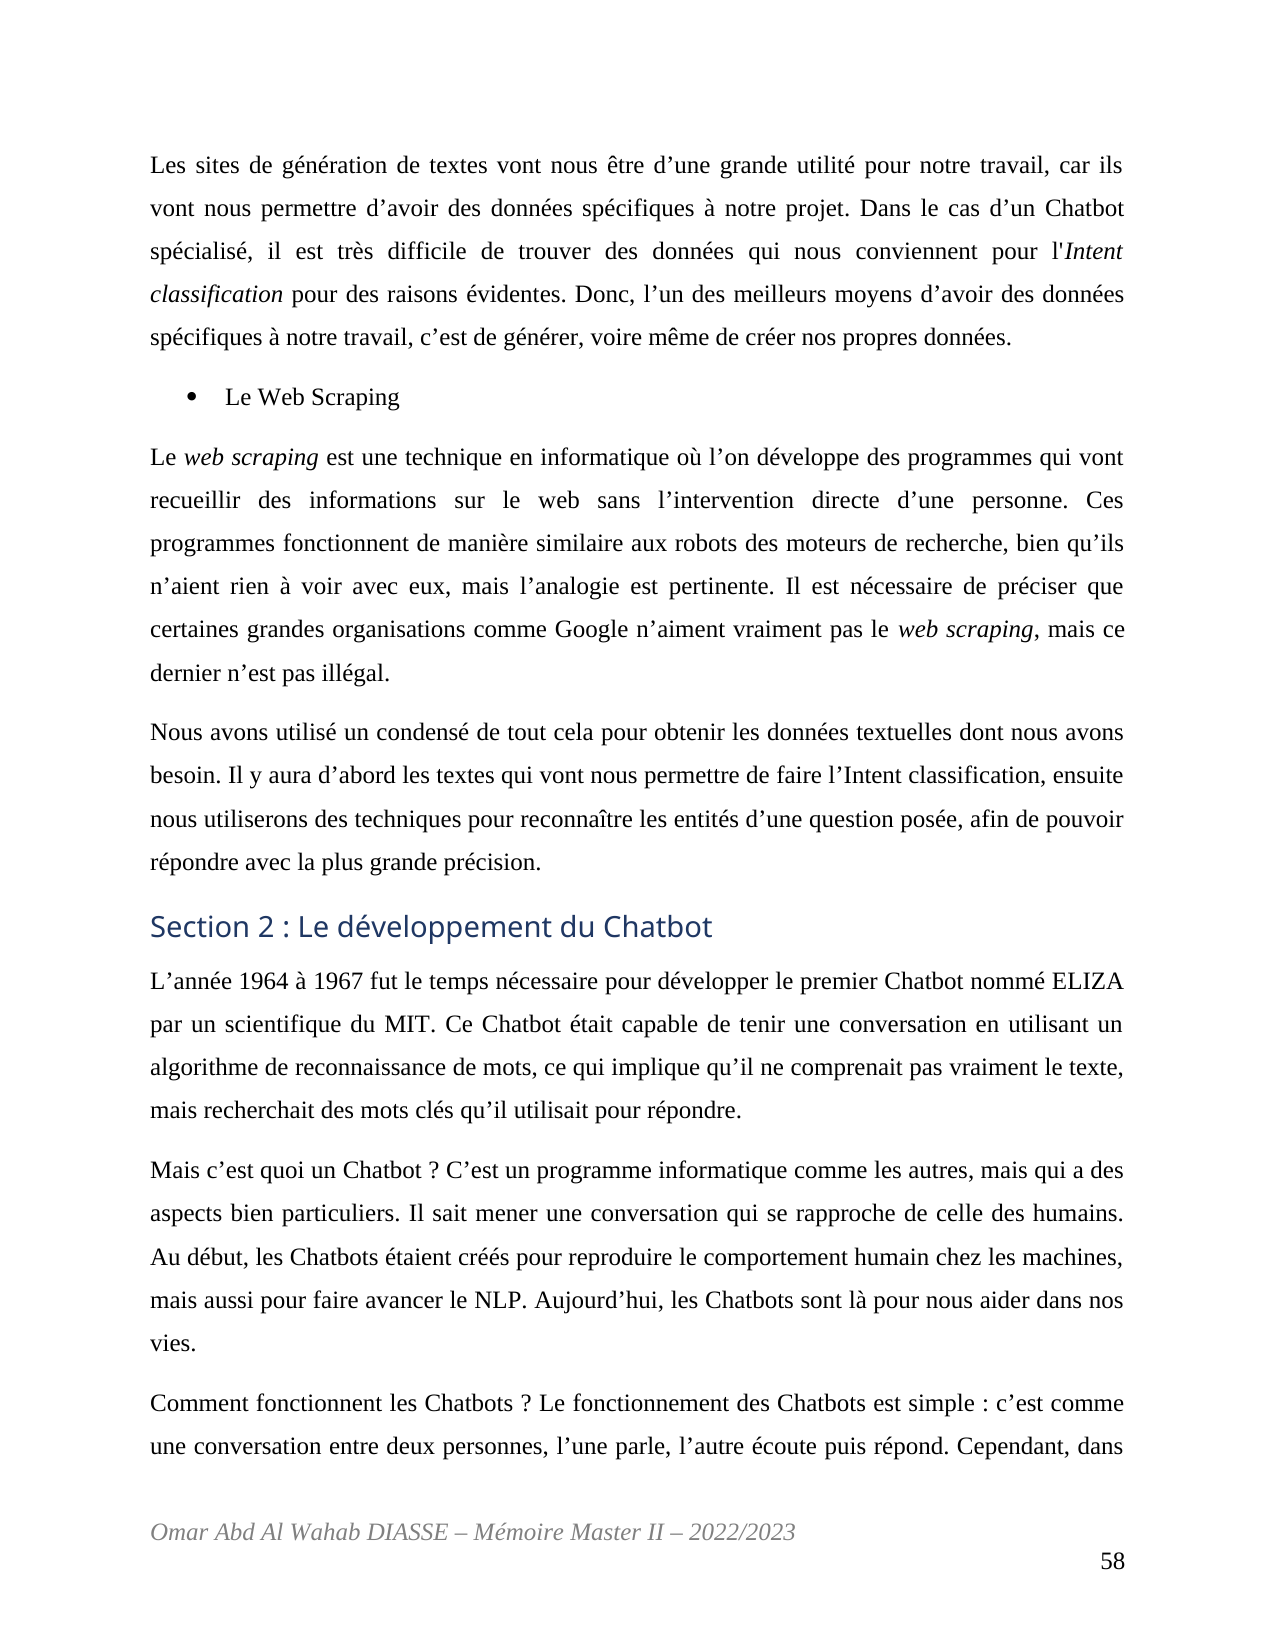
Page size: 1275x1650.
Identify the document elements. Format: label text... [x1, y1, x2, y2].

text Nous avons utilisé un condensé de tout cela pour obtenir les données textuelles dont nous avons besoin. Il y aura d’abord les textes qui vont nous permettre de faire l’Intent classification, ensuite nous utiliserons des techniques pour reconnaître les entités d’une question posée, afin de pouvoir répondre avec la plus grande précision. [150, 717, 1125, 876]
text Le web scraping est une technique en informatique où l’on développe des programmes qui vont recueillir des informations sur le web sans l’intervention directe d’une personne. Ces programmes fonctionnent de manière similaire aux robots des moteurs de recherche, bien qu’ils n’aient rien à voir avec eux, mais l’analogie est pertinente. Il est nécessaire de préciser que certaines grandes organisations comme Google n’aiment vraiment pas le web scraping, mais ce dernier n’est pas illégal. [150, 442, 1125, 686]
subtitle Section 2 : Le développement du Chatbot [150, 907, 1125, 946]
text Mais c’est quoi un Chatbot ? C’est un programme informatique comme les autres, mais qui a des aspects bien particuliers. Il sait mener une conversation qui se rapproche de celle des humains. Au début, les Chatbots étaient créés pour reproduire le comportement humain chez les machines, mais aussi pour faire avancer le NLP. Aujourd’hui, les Chatbots sont là pour nous aider dans nos vies. [150, 1155, 1125, 1357]
text L’année 1964 à 1967 fut le temps nécessaire pour développer le premier Chatbot nommé ELIZA par un scientifique du MIT. Ce Chatbot était capable de tenir une conversation en utilisant un algorithme de reconnaissance de mots, ce qui implique qu’il ne comprenait pas vraiment le texte, mais recherchait des mots clés qu’il utilisait pour répondre. [150, 966, 1125, 1124]
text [150, 1388, 1125, 1459]
text Les sites de génération de textes vont nous être d’une grande utilité pour notre travail, car ils vont nous permettre d’avoir des données spécifiques à notre projet. Dans le cas d’un Chatbot spécialisé, il est très difficile de trouver des données qui nous conviennent pour l'Intent classification pour des raisons évidentes. Donc, l’un des meilleurs moyens d’avoir des données spécifiques à notre travail, c’est de générer, voire même de créer nos propres données. [150, 150, 1125, 351]
list Le Web Scraping [187, 382, 1125, 411]
